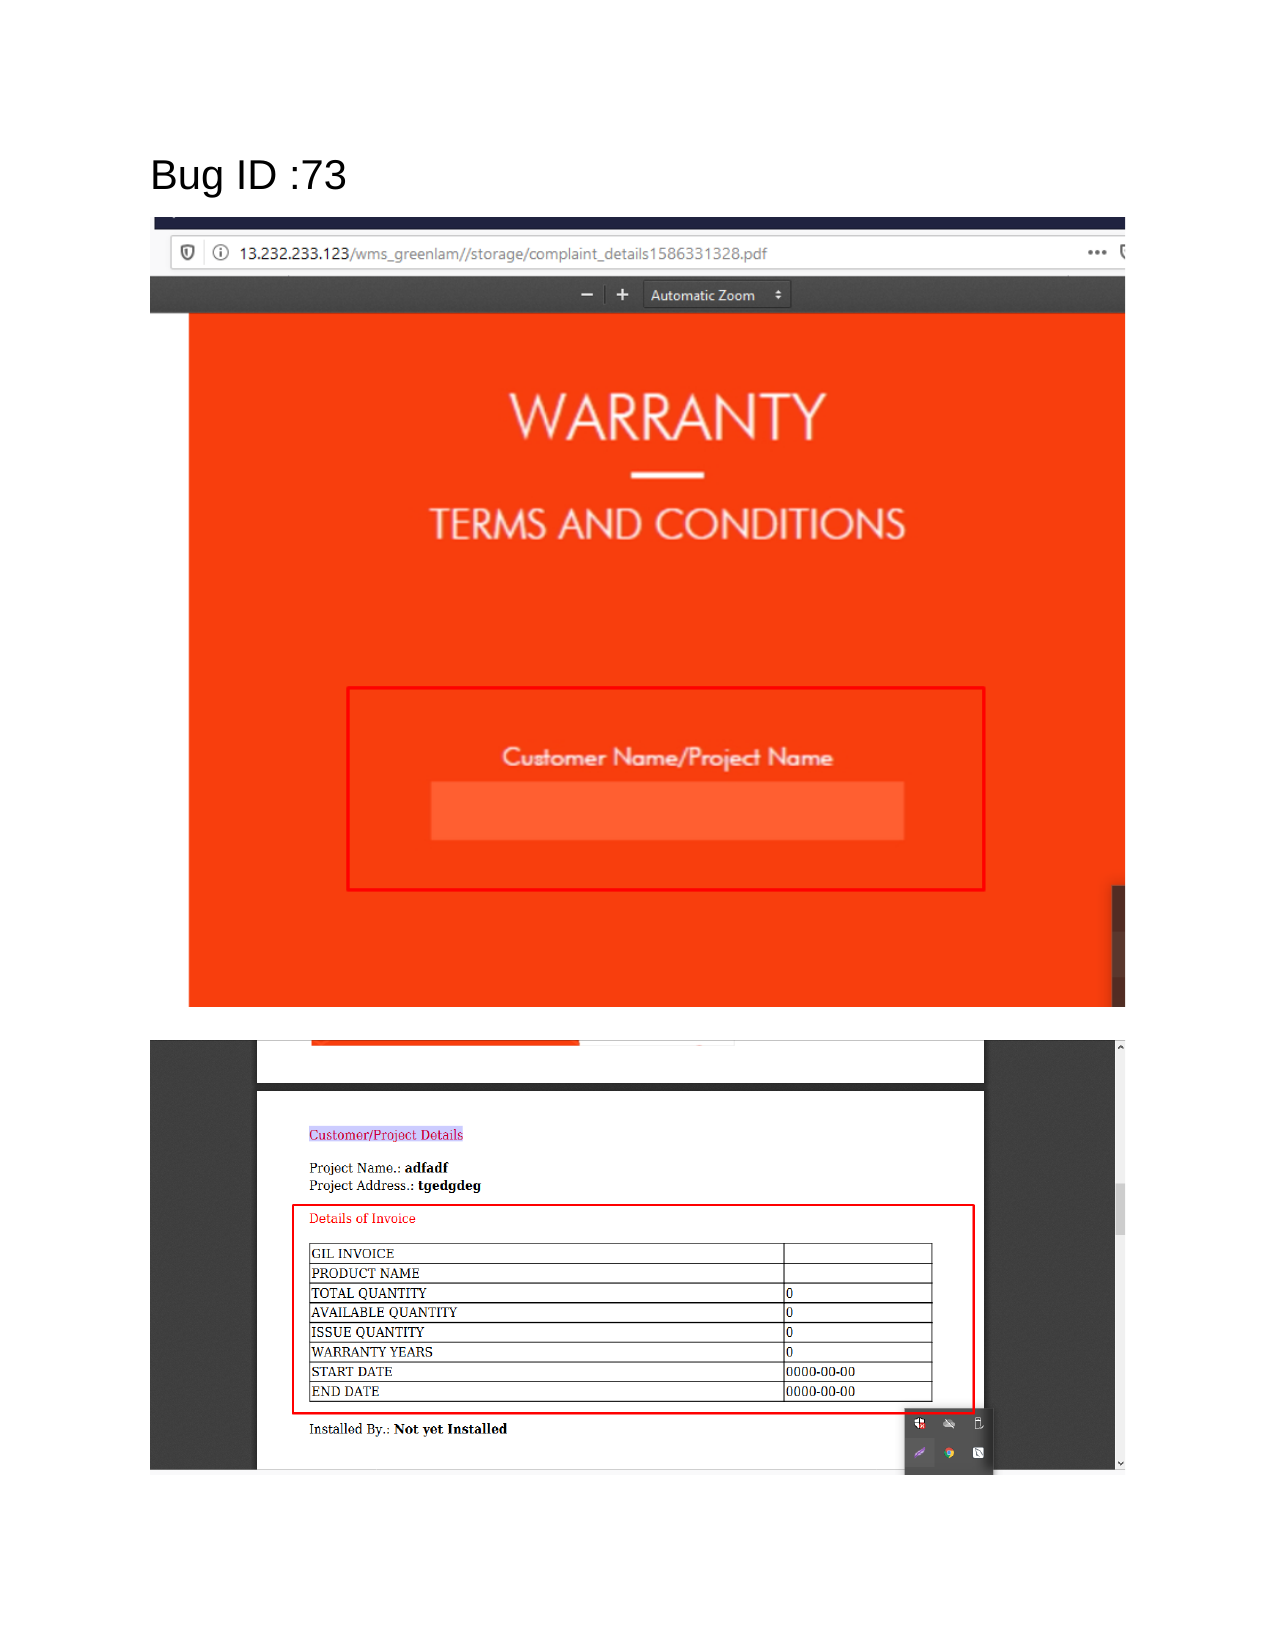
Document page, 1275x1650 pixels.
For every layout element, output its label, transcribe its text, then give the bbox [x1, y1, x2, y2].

picture [150, 217, 1125, 1007]
picture [150, 1040, 1125, 1475]
subtitle Bug ID :73 [150, 150, 1125, 198]
